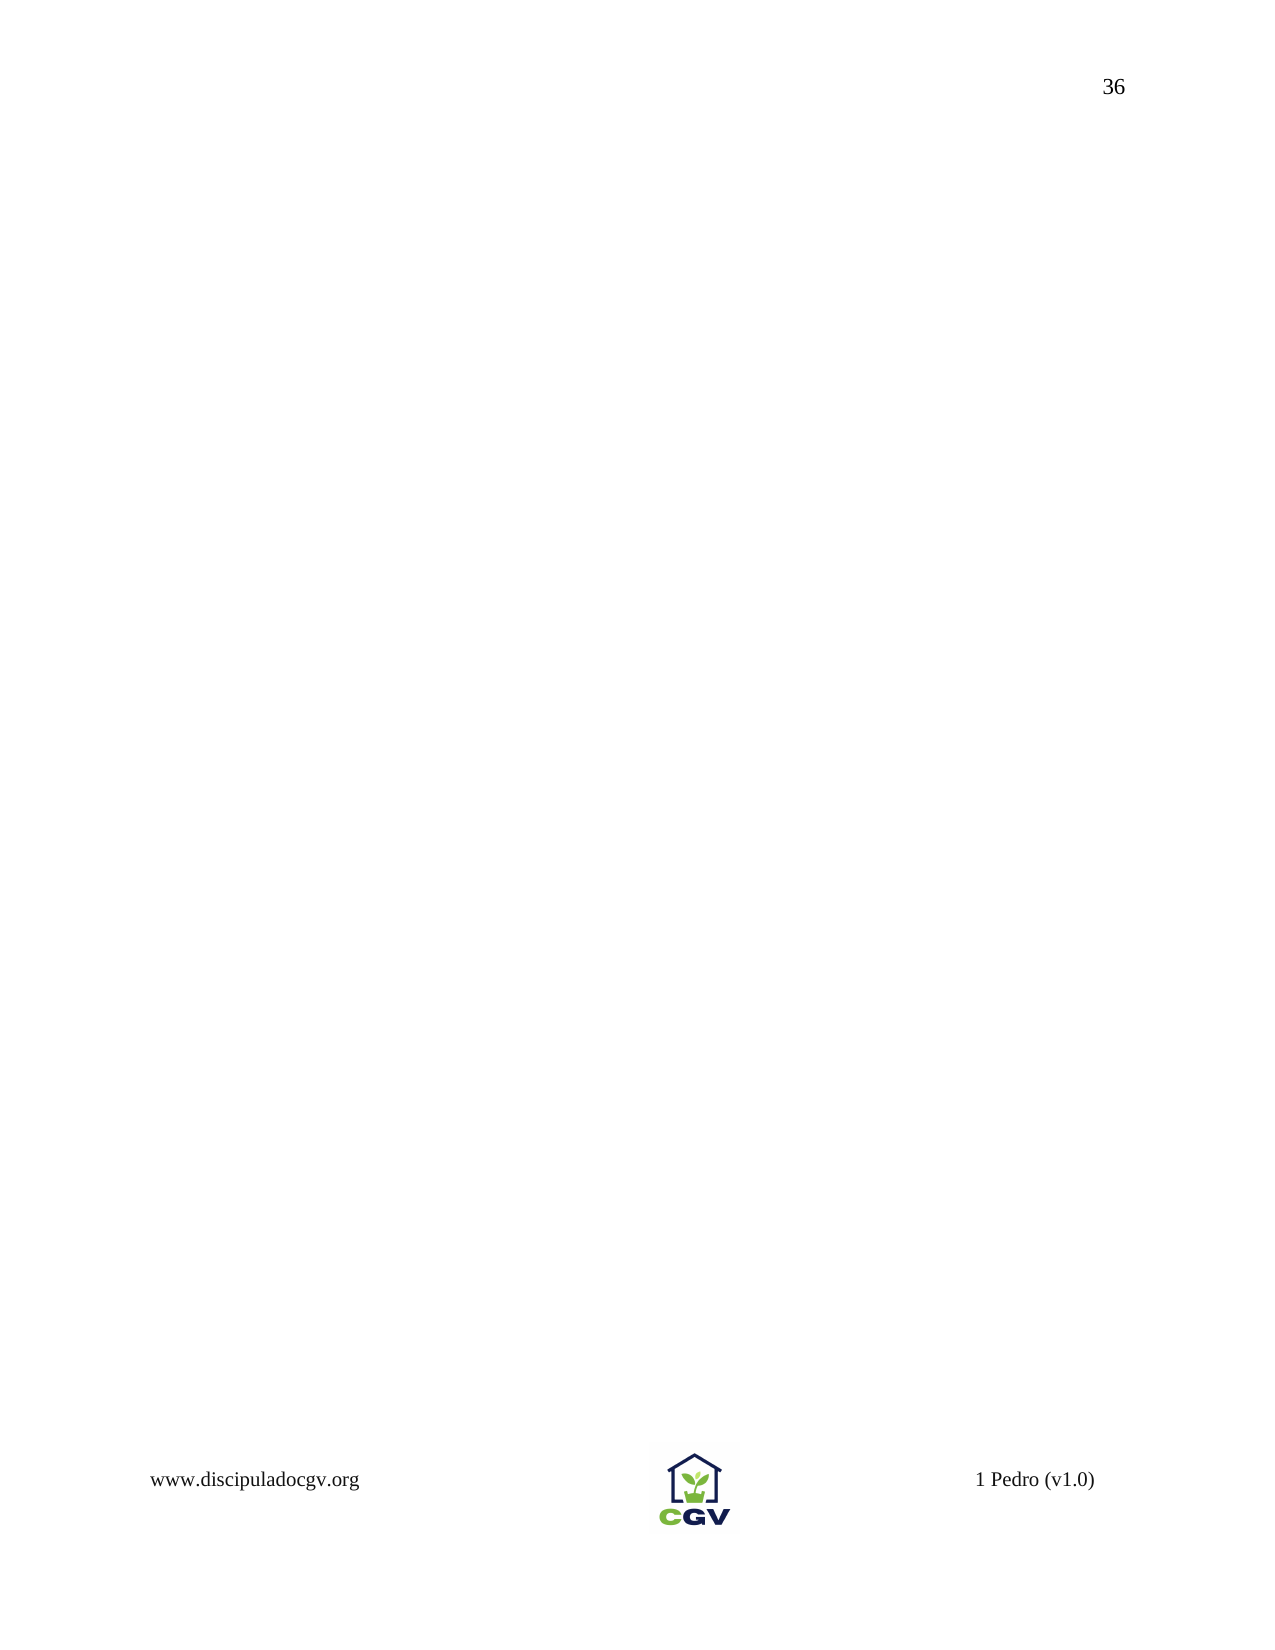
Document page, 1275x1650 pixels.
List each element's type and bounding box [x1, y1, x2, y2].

picture [648, 1442, 741, 1534]
